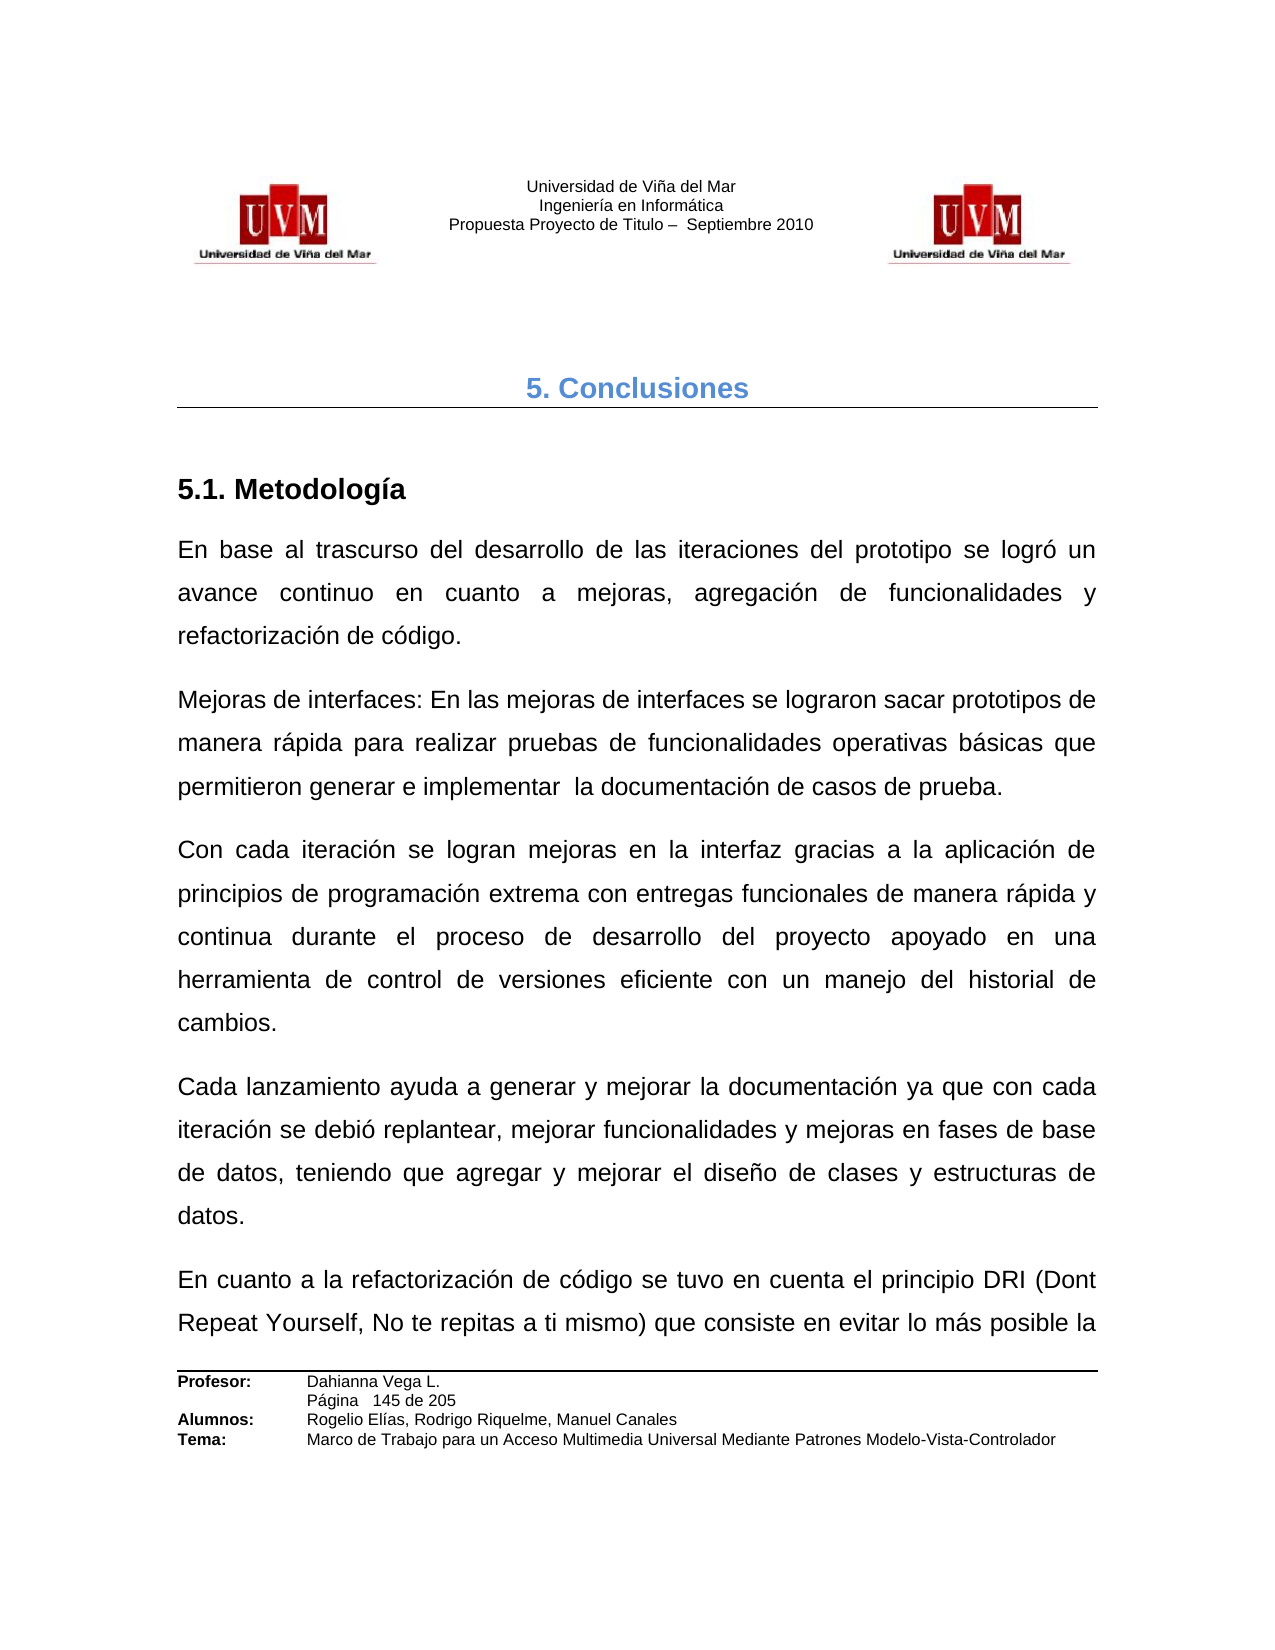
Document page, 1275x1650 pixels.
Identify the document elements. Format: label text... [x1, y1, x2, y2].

subtitle 5.1. Metodología [177, 472, 1098, 506]
picture [871, 176, 1084, 267]
title 5. Conclusiones [177, 371, 1098, 407]
text Mejoras de interfaces: En las mejoras de interfaces se lograron sacar prototipos de manera rápida para realizar pruebas de funcionalidades operativas básicas que permitieron generar e implementar la documentación de casos de prueba. [177, 685, 1098, 800]
text Con cada iteración se logran mejoras en la interfaz gracias a la aplicación de principios de programación extrema con entregas funcionales de manera rápida y continua durante el proceso de desarrollo del proyecto apoyado en una herramienta de control de versiones eficiente con un manejo del historial de cambios. [177, 836, 1098, 1037]
picture [177, 176, 390, 267]
text En base al trascurso del desarrollo de las iteraciones del prototipo se logró un avance continuo en cuanto a mejoras, agregación de funcionalidades y refactorización de código. [177, 535, 1098, 650]
text Cada lanzamiento ayuda a generar y mejorar la documentación ya que con cada iteración se debió replantear, mejorar funcionalidades y mejoras en fases de base de datos, teniendo que agregar y mejorar el diseño de clases y estructuras de datos. [177, 1072, 1098, 1230]
